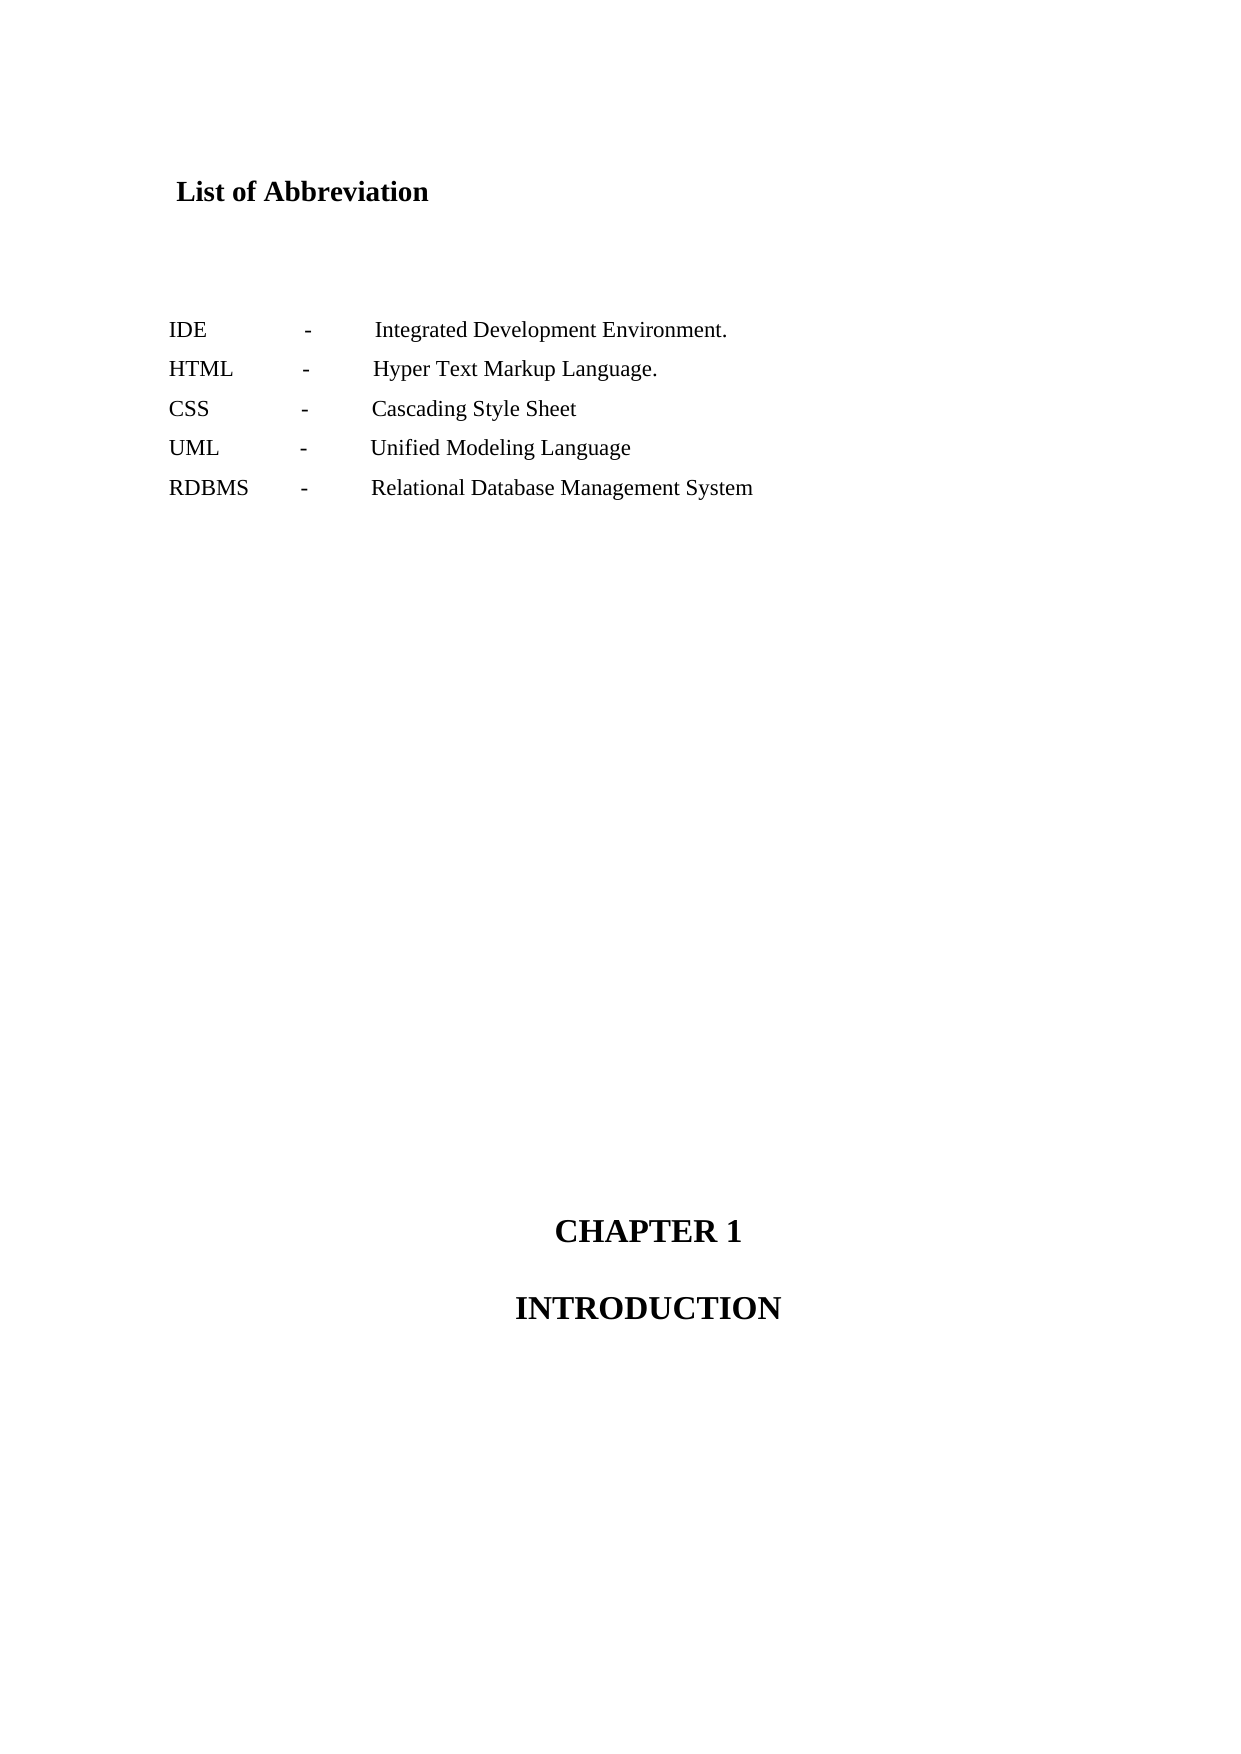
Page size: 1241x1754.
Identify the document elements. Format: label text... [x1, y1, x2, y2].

subtitle INTRODUCTION [169, 1288, 1128, 1326]
text CSS - Cascading Style Sheet [169, 395, 1128, 421]
text HTML - Hyper Text Markup Language. [169, 355, 1128, 382]
text RDBMS - Relational Database Management System [169, 474, 1128, 500]
subtitle List of Abbreviation [169, 174, 1128, 207]
text UML - Unified Modeling Language [169, 434, 1128, 461]
text IDE - Integrated Development Environment. [169, 316, 1128, 342]
subtitle CHAPTER 1 [169, 1211, 1128, 1249]
